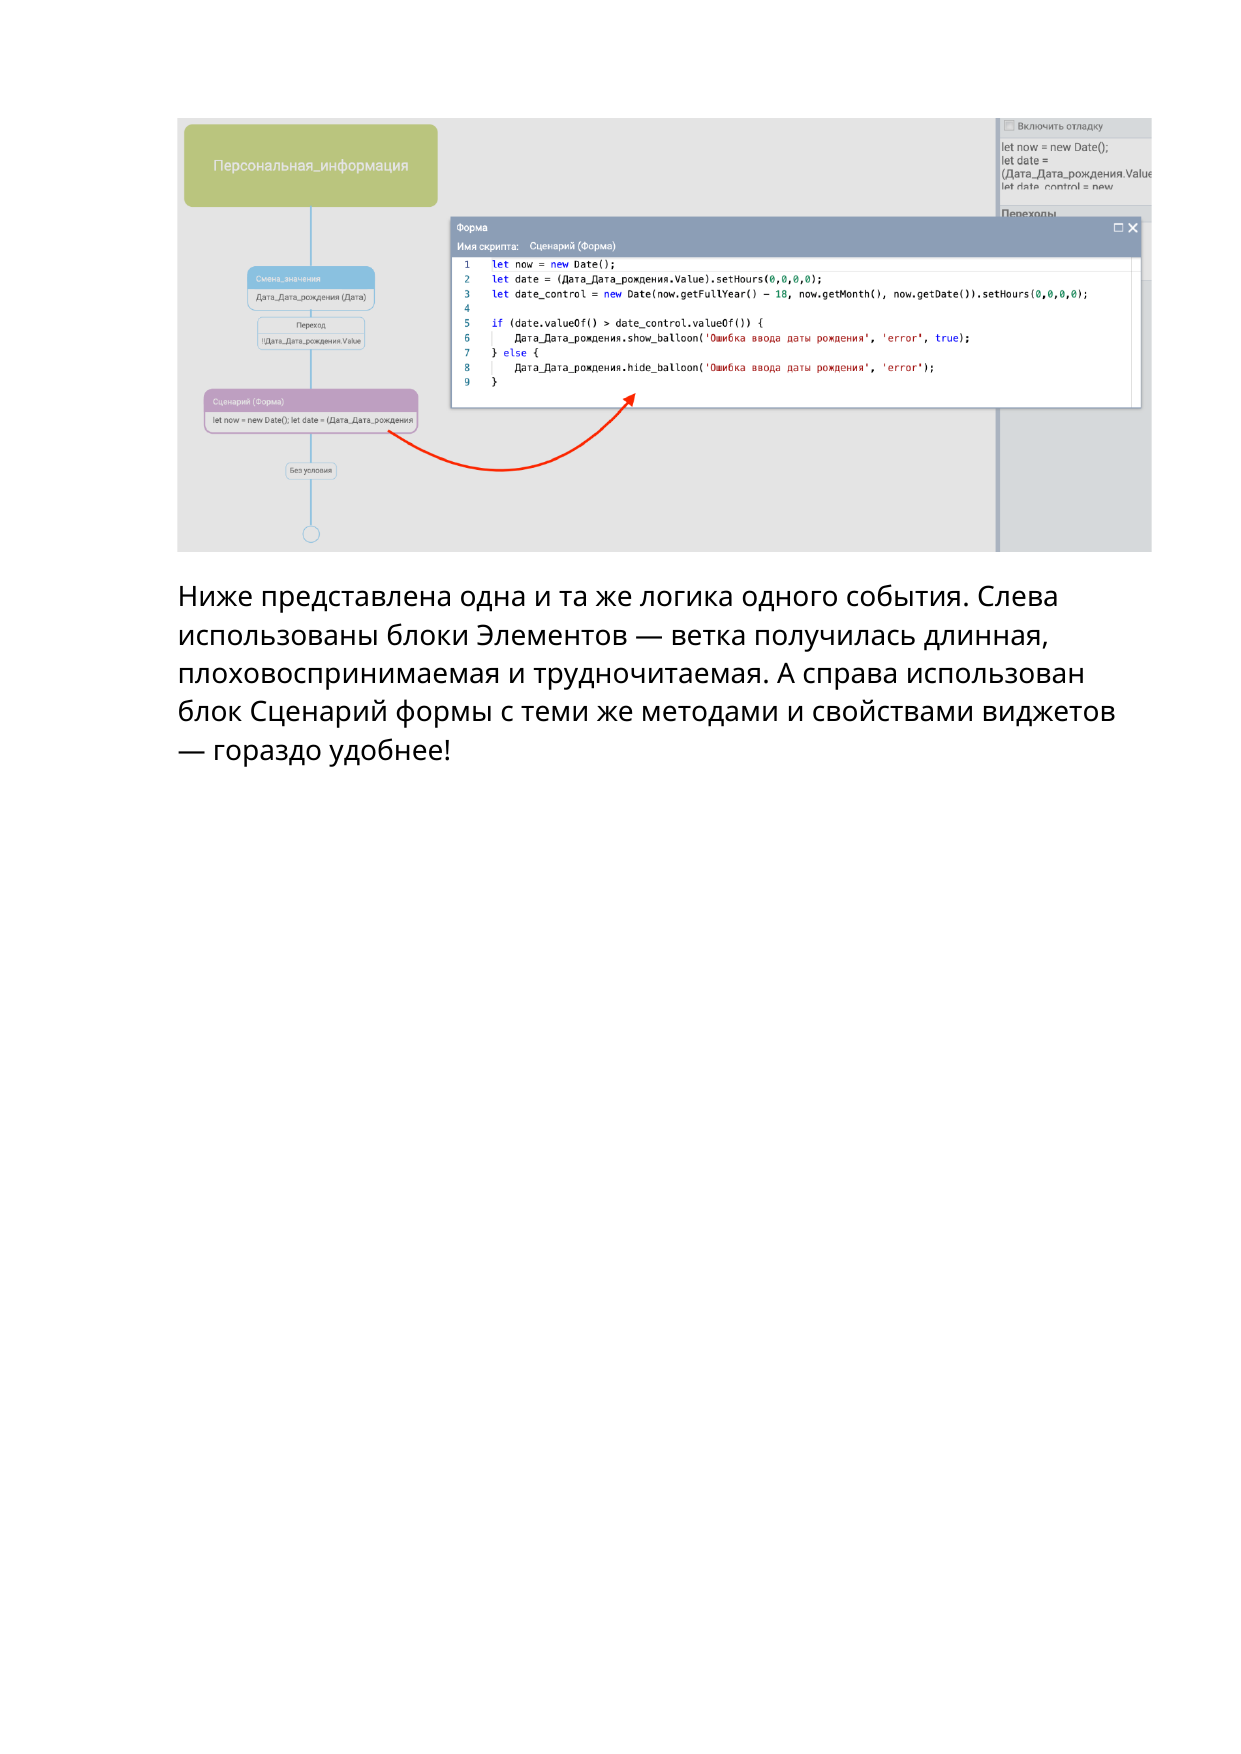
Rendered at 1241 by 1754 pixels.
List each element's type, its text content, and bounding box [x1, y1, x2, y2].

picture [177, 118, 1152, 552]
text Ниже представлена одна и та же логика одного события. Слева использованы блоки Элементов — ветка получилась длинная, плоховоспринимаемая и трудночитаемая. А справа использован блок Сценарий формы с теми же методами и свойствами виджетов — гораздо удобнее! [177, 577, 1152, 768]
